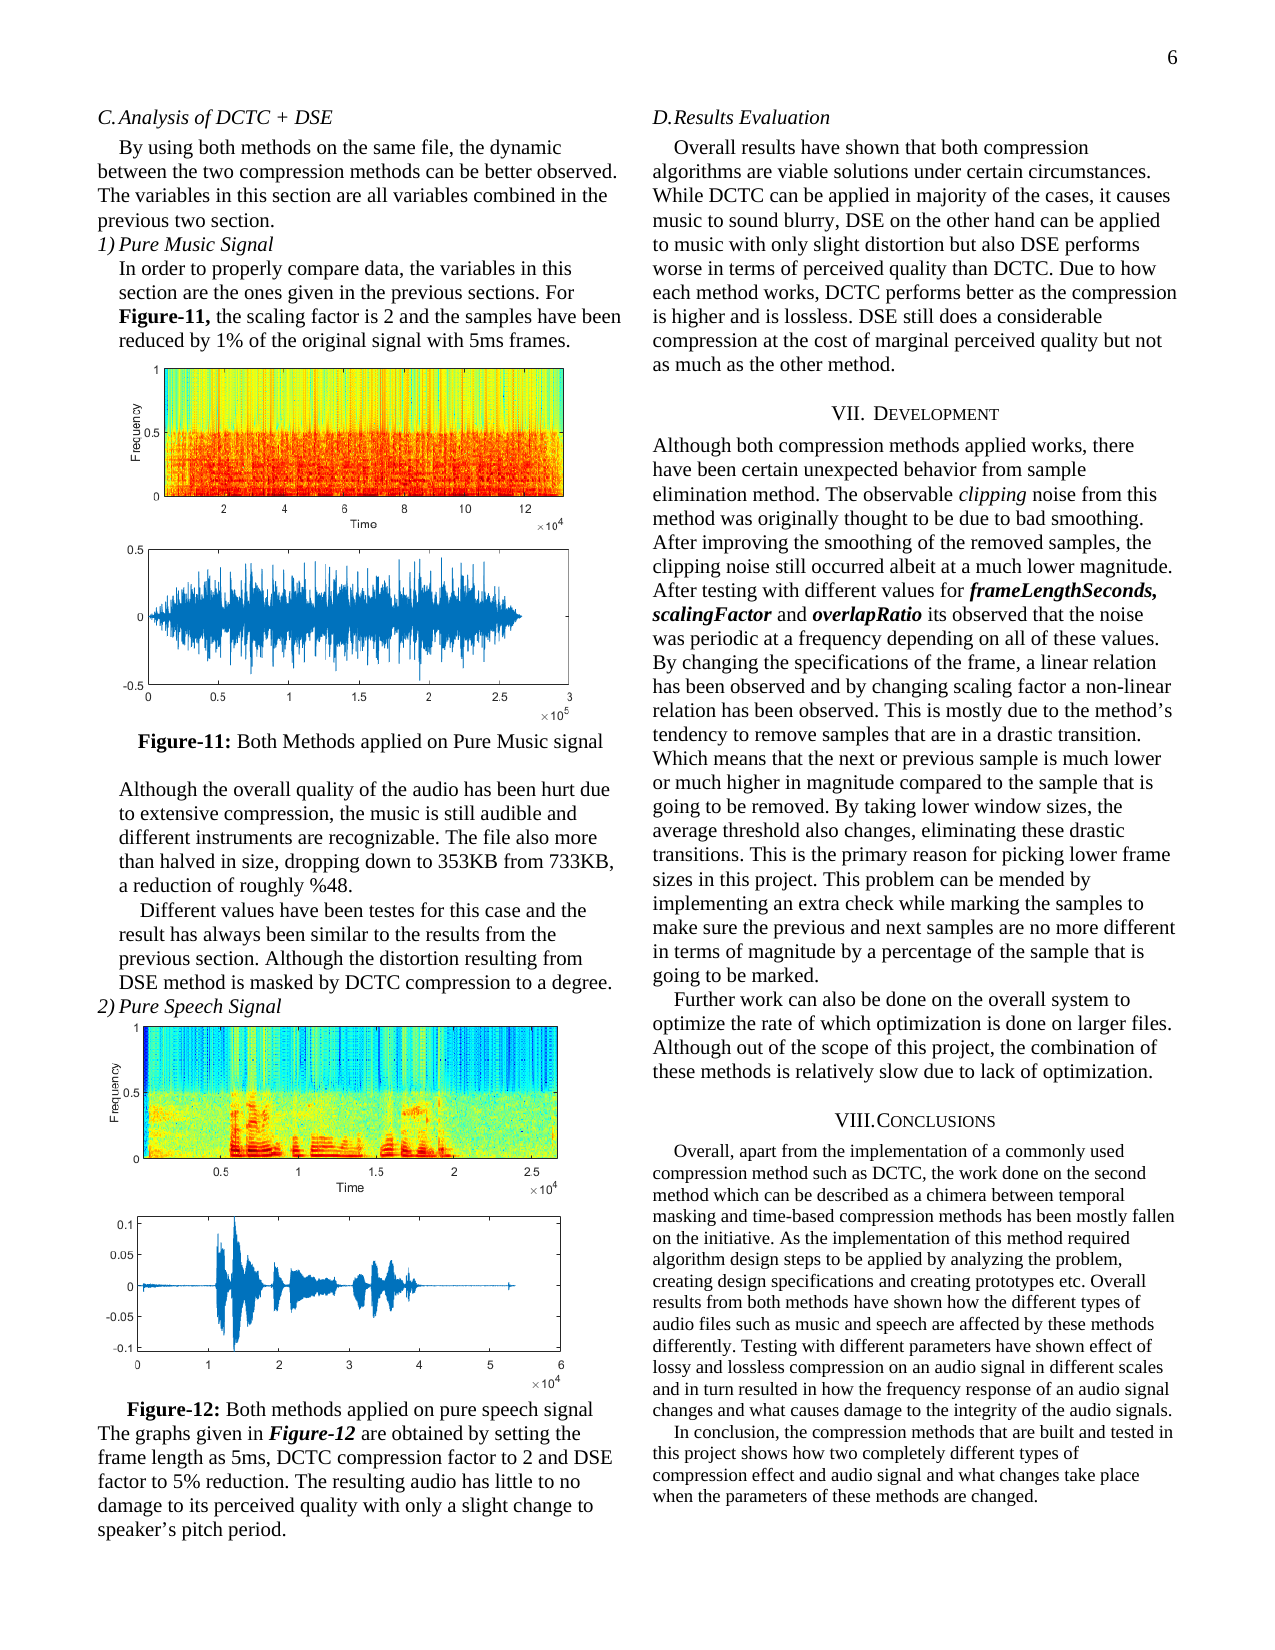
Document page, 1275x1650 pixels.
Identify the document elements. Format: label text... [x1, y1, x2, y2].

text Overall results have shown that both compression algorithms are viable solutions under certain circumstances. While DCTC can be applied in majority of the cases, it causes music to sound blurry, DSE on the other hand can be applied to music with only slight distortion but also DSE performs worse in terms of perceived quality than DCTC. Due to how each method works, DCTC performs better as the compression is higher and is lossless. DSE still does a considerable compression at the cost of marginal perceived quality but not as much as the other method. [652, 135, 1177, 376]
subtitle Pure Speech Signal [97, 994, 622, 1018]
text Although the overall quality of the audio has been hurt due to extensive compression, the music is still audible and different instruments are recognizable. The file also more than halved in size, dropping down to 353KB from 733KB, a reduction of roughly %48. [118, 777, 622, 897]
text Although both compression methods applied works, there have been certain unexpected behavior from sample elimination method. The observable clipping noise from this method was originally thought to be due to bad smoothing. After improving the smoothing of the removed samples, the clipping noise still occurred albeit at a much lower magnitude. After testing with different values for frameLengthSeconds, scalingFactor and overlapRatio its observed that the noise was periodic at a frequency depending on all of these values. By changing the specifications of the frame, a linear relation has been observed and by changing scaling factor a non-linear relation has been observed. This is mostly due to the method’s tendency to remove samples that are in a drastic transition. Which means that the next or previous sample is much lower or much higher in magnitude compared to the sample that is going to be removed. By taking lower window sizes, the average threshold also changes, eliminating these drastic transitions. This is the primary reason for picking lower frame sizes in this project. This problem can be mended by implementing an extra check while marking the samples to make sure the previous and next samples are no more different in terms of magnitude by a percentage of the sample that is going to be marked. [652, 433, 1177, 987]
subtitle Pure Music Signal [97, 232, 622, 256]
text Further work can also be done on the overall system to optimize the rate of which optimization is done on larger files. Although out of the scope of this project, the combination of these methods is relatively slow due to lack of optimization. [652, 987, 1177, 1083]
picture [97, 1017, 603, 1397]
subtitle Analysis of DCTC + DSE [97, 105, 622, 129]
text The graphs given in Figure-12 are obtained by setting the frame length as 5ms, DCTC compression factor to 2 and DSE factor to 5% reduction. The resulting audio has little to no damage to its perceived quality with only a slight change to speaker’s pitch period. [97, 1421, 622, 1541]
text By using both methods on the same file, the dynamic between the two compression methods can be better observed. The variables in this section are all variables combined in the previous two section. [97, 135, 622, 232]
picture [118, 351, 603, 729]
text In conclusion, the compression methods that are built and tested in this project shows how two completely different types of compression effect and audio signal and what changes take place when the parameters of these methods are changed. [652, 1421, 1177, 1507]
text In order to properly compare data, the variables in this section are the ones given in the previous sections. For Figure-11, the scaling factor is 2 and the samples have been reduced by 1% of the original signal with 5ms frames. [118, 256, 622, 352]
text Overall, apart from the implementation of a commonly used compression method such as DCTC, the work done on the second method which can be described as a chimera between temporal masking and time-based compression methods has been mostly fallen on the initiative. As the implementation of this method required algorithm design steps to be applied by analyzing the problem, creating design specifications and creating prototypes etc. Overall results from both methods have shown how the different types of audio files such as music and speech are affected by these methods differently. Testing with different parameters have shown effect of lossy and lossless compression on an audio signal in different scales and in turn resulted in how the frequency response of an audio signal changes and what causes damage to the integrity of the audio signals. [652, 1140, 1177, 1421]
subtitle Development [652, 401, 1177, 425]
text Figure-11: Both Methods applied on Pure Music signal [118, 729, 622, 753]
subtitle Conclusions [652, 1108, 1177, 1132]
subtitle Results Evaluation [652, 105, 1177, 129]
text Different values have been testes for this case and the result has always been similar to the results from the previous section. Although the distortion resulting from DSE method is masked by DCTC compression to a degree. [118, 897, 622, 994]
text Figure-12: Both methods applied on pure speech signal [97, 1397, 622, 1421]
